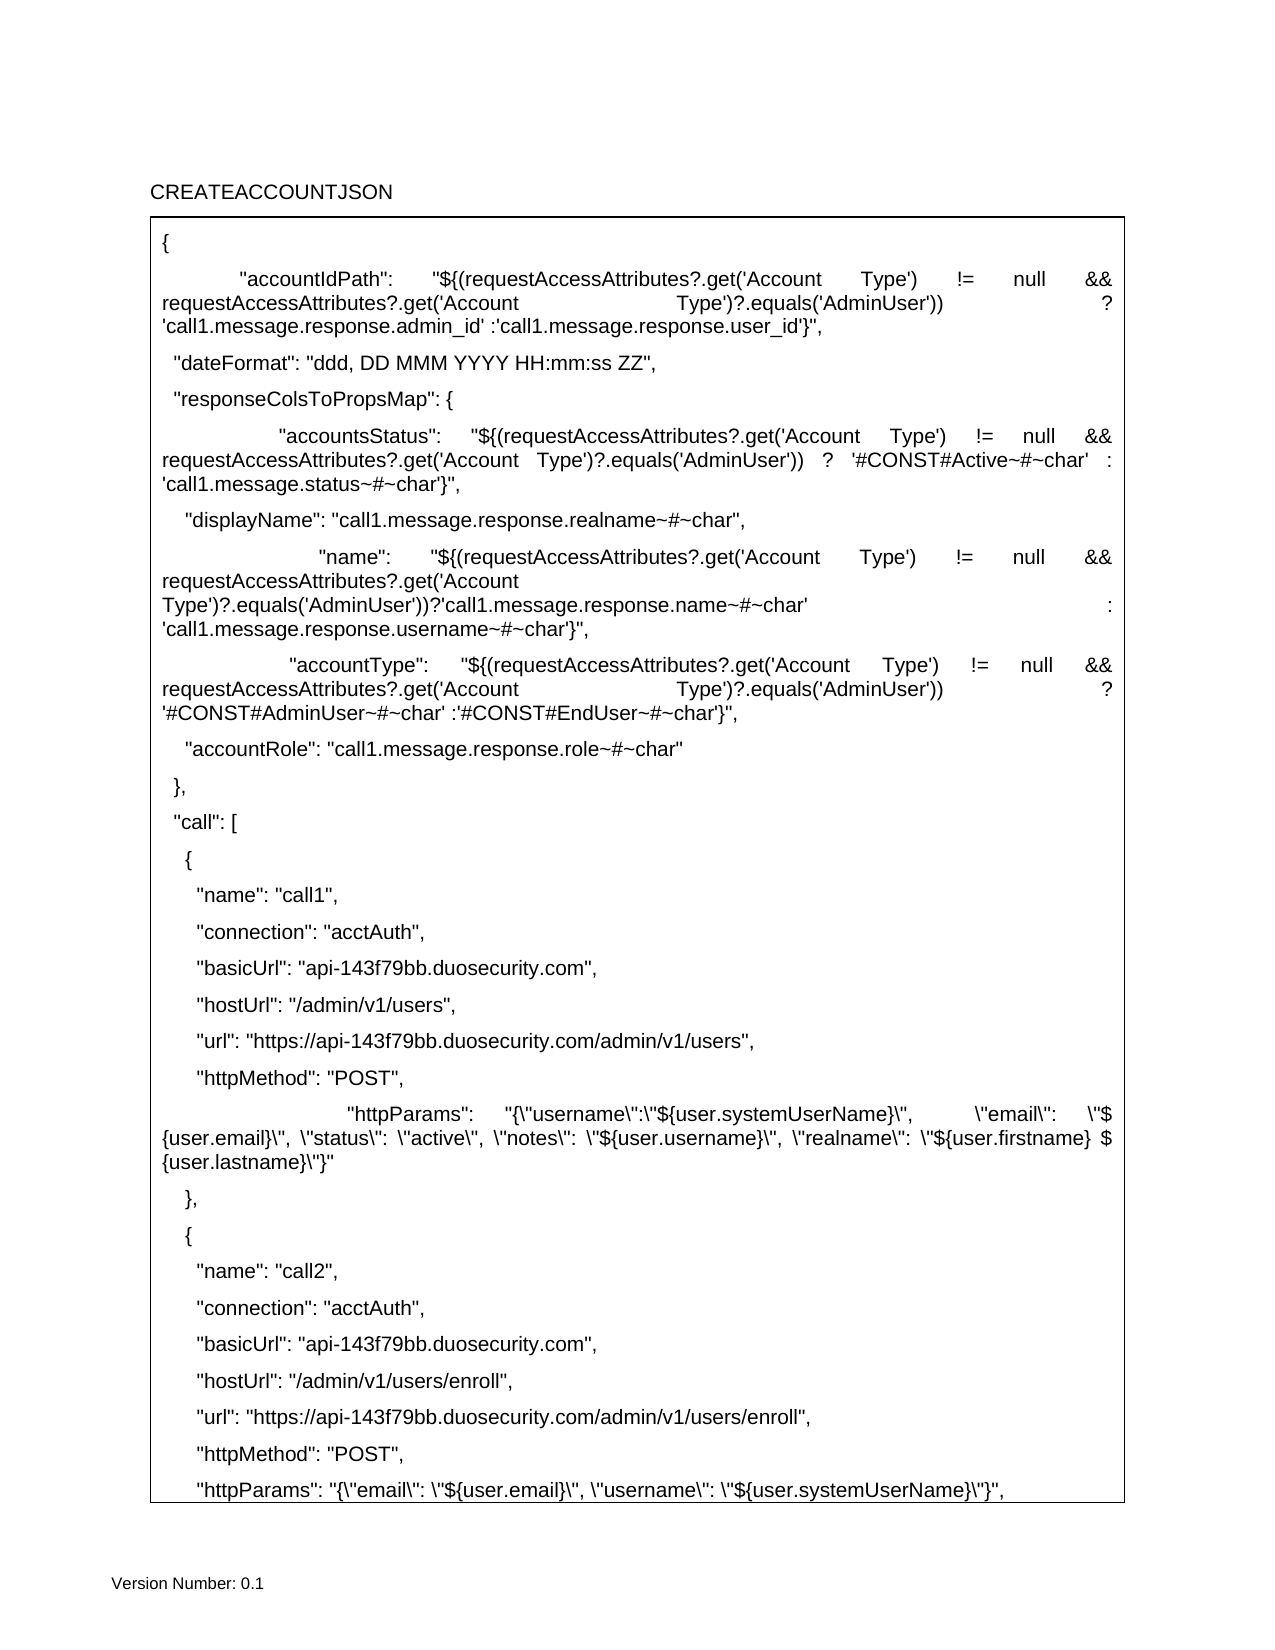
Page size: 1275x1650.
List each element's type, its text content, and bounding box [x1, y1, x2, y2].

text CREATEACCOUNTJSON [150, 180, 1125, 204]
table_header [151, 218, 1124, 1502]
